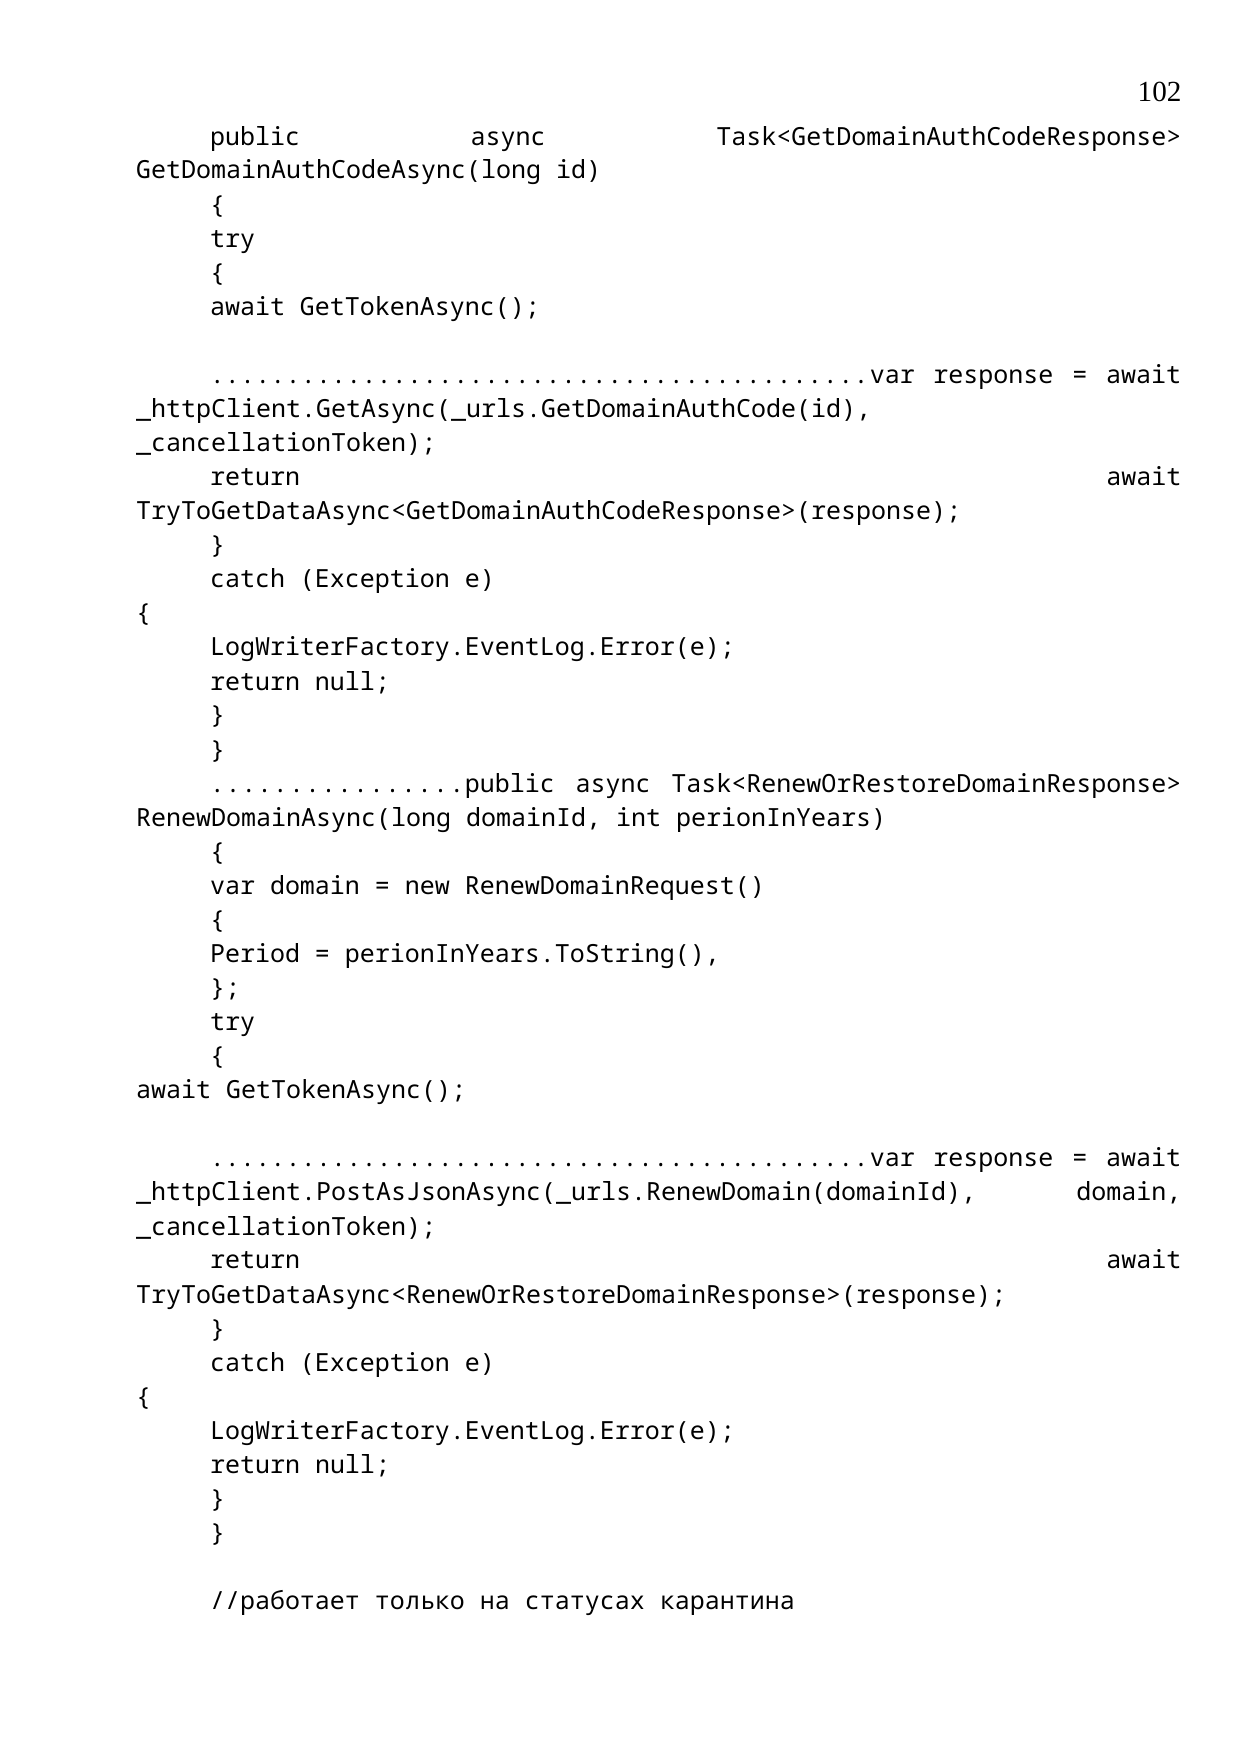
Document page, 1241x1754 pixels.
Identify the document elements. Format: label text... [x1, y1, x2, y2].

text }; [136, 970, 1181, 1004]
text return null; [136, 663, 1181, 697]
text { [136, 833, 1181, 867]
text public async Task<GetDomainAuthCodeResponse> GetDomainAuthCodeAsync(long id) [136, 118, 1181, 186]
text Period = perionInYears.ToString(), [136, 936, 1181, 970]
text } [136, 1310, 1181, 1344]
text var domain = new RenewDomainRequest() [136, 867, 1181, 902]
text { [136, 902, 1181, 936]
text { [136, 254, 1181, 288]
text catch (Exception e) [136, 561, 1181, 595]
text return null; [136, 1447, 1181, 1481]
text catch (Exception e) [136, 1344, 1181, 1378]
text return await TryToGetDataAsync<GetDomainAuthCodeResponse>(response); [136, 459, 1181, 527]
text await GetTokenAsync(); [136, 288, 1181, 322]
text try [136, 1004, 1181, 1038]
text } [136, 731, 1181, 765]
text await GetTokenAsync(); [136, 1072, 1181, 1106]
text return await TryToGetDataAsync<RenewOrRestoreDomainResponse>(response); [136, 1242, 1181, 1310]
text LogWriterFactory.EventLog.Error(e); [136, 1412, 1181, 1447]
text //работает только на статусах карантина [136, 1583, 1181, 1617]
text { [136, 1038, 1181, 1072]
text public async Task<RenewOrRestoreDomainResponse> RenewDomainAsync(long domainId, int perionInYears) [136, 765, 1181, 833]
text var response = await _httpClient.PostAsJsonAsync(_urls.RenewDomain(domainId), domain, _cancellationToken); [136, 1140, 1181, 1242]
text var response = await _httpClient.GetAsync(_urls.GetDomainAuthCode(id), _cancellationToken); [136, 357, 1181, 459]
text } [136, 697, 1181, 731]
text { [136, 186, 1181, 220]
text } [136, 527, 1181, 561]
text LogWriterFactory.EventLog.Error(e); [136, 629, 1181, 663]
text { [136, 1378, 1181, 1412]
text try [136, 220, 1181, 254]
text } [136, 1515, 1181, 1549]
text } [136, 1481, 1181, 1515]
text { [136, 595, 1181, 629]
